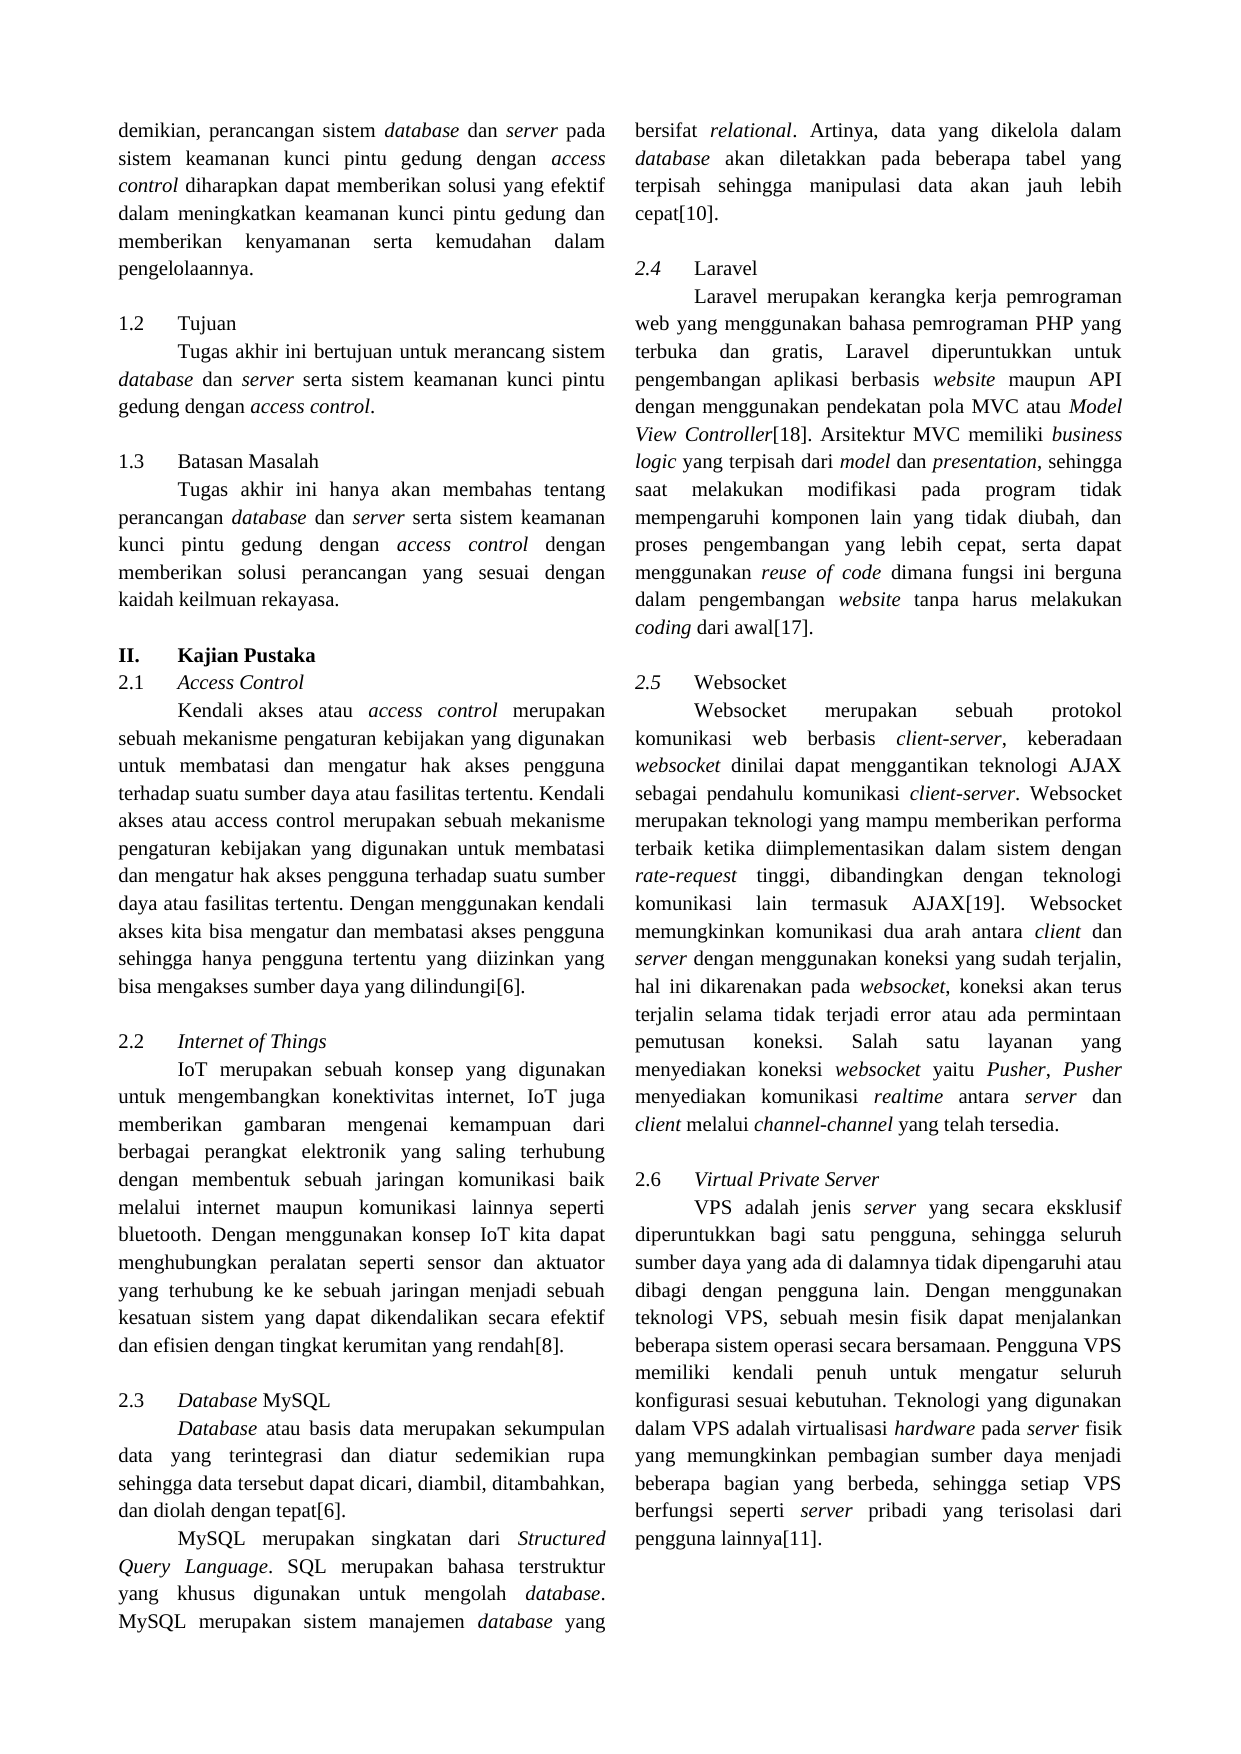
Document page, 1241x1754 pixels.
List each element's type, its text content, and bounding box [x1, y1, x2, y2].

list Kajian Pustaka [118, 643, 605, 667]
list Batasan Masalah [118, 449, 605, 473]
text IoT merupakan sebuah konsep yang digunakan untuk mengembangkan konektivitas internet, IoT juga memberikan gambaran mengenai kemampuan dari berbagai perangkat elektronik yang saling terhubung dengan membentuk sebuah jaringan komunikasi baik melalui internet maupun komunikasi lainnya seperti bluetooth. Dengan menggunakan konsep IoT kita dapat menghubungkan peralatan seperti sensor dan aktuator yang terhubung ke ke sebuah jaringan menjadi sebuah kesatuan sistem yang dapat dikendalikan secara efektif dan efisien dengan tingkat kerumitan yang rendah[8]. [118, 1057, 605, 1357]
text Kendali akses atau access control merupakan sebuah mekanisme pengaturan kebijakan yang digunakan untuk membatasi dan mengatur hak akses pengguna terhadap suatu sumber daya atau fasilitas tertentu. Kendali akses atau access control merupakan sebuah mekanisme pengaturan kebijakan yang digunakan untuk membatasi dan mengatur hak akses pengguna terhadap suatu sumber daya atau fasilitas tertentu. Dengan menggunakan kendali akses kita bisa mengatur dan membatasi akses pengguna sehingga hanya pengguna tertentu yang diizinkan yang bisa mengakses sumber daya yang dilindungi[6]. [118, 698, 605, 998]
text Database atau basis data merupakan sekumpulan data yang terintegrasi dan diatur sedemikian rupa sehingga data tersebut dapat dicari, diambil, ditambahkan, dan diolah dengan tepat[6]. [118, 1416, 605, 1522]
text Tugas akhir ini hanya akan membahas tentang perancangan database dan server serta sistem keamanan kunci pintu gedung dengan access control dengan memberikan solusi perancangan yang sesuai dengan kaidah keilmuan rekayasa. [118, 477, 605, 611]
list Tugas akhir ini bertujuan untuk merancang sistem database dan server serta sistem keamanan kunci pintu gedung dengan access control. [118, 339, 605, 418]
list Tujuan [118, 311, 605, 335]
text VPS adalah jenis server yang secara eksklusif diperuntukkan bagi satu pengguna, sehingga seluruh sumber daya yang ada di dalamnya tidak dipengaruhi atau dibagi dengan pengguna lain. Dengan menggunakan teknologi VPS, sebuah mesin fisik dapat menjalankan beberapa sistem operasi secara bersamaan. Pengguna VPS memiliki kendali penuh untuk mengatur seluruh konfigurasi sesuai kebutuhan. Teknologi yang digunakan dalam VPS adalah virtualisasi hardware pada server fisik yang memungkinkan pembagian sumber daya menjadi beberapa bagian yang berbeda, sehingga setiap VPS berfungsi seperti server pribadi yang terisolasi dari pengguna lainnya[11]. [635, 1195, 1122, 1550]
text Websocket merupakan sebuah protokol komunikasi web berbasis client-server, keberadaan websocket dinilai dapat menggantikan teknologi AJAX sebagai pendahulu komunikasi client-server. Websocket merupakan teknologi yang mampu memberikan performa terbaik ketika diimplementasikan dalam sistem dengan rate-request tinggi, dibandingkan dengan teknologi komunikasi lain termasuk AJAX[19]. Websocket memungkinkan komunikasi dua arah antara client dan server dengan menggunakan koneksi yang sudah terjalin, hal ini dikarenakan pada websocket, koneksi akan terus terjalin selama tidak terjadi error atau ada permintaan pemutusan koneksi. Salah satu layanan yang menyediakan koneksi websocket yaitu Pusher, Pusher menyediakan komunikasi realtime antara server dan client melalui channel-channel yang telah tersedia. [635, 698, 1122, 1136]
text Laravel merupakan kerangka kerja pemrograman web yang menggunakan bahasa pemrograman PHP yang terbuka dan gratis, Laravel diperuntukkan untuk pengembangan aplikasi berbasis website maupun API dengan menggunakan pendekatan pola MVC atau Model View Controller[18]. Arsitektur MVC memiliki business logic yang terpisah dari model dan presentation, sehingga saat melakukan modifikasi pada program tidak mempengaruhi komponen lain yang tidak diubah, dan proses pengembangan yang lebih cepat, serta dapat menggunakan reuse of code dimana fungsi ini berguna dalam pengembangan website tanpa harus melakukan coding dari awal[17]. [635, 284, 1122, 639]
list Access Control [118, 670, 605, 694]
list Internet of Things [118, 1029, 605, 1053]
text MySQL merupakan singkatan dari Structured Query Language. SQL merupakan bahasa terstruktur yang khusus digunakan untuk mengolah database. MySQL merupakan sistem manajemen database yang bersifat relational. Artinya, data yang dikelola dalam database akan diletakkan pada beberapa tabel yang terpisah sehingga manipulasi data akan jauh lebih cepat[10]. [118, 1526, 605, 1633]
list Virtual Private Server [635, 1167, 1122, 1191]
list Database MySQL [118, 1388, 605, 1412]
list Websocket [635, 670, 1122, 694]
list Laravel [635, 256, 1122, 280]
text MySQL merupakan singkatan dari Structured Query Language. SQL merupakan bahasa terstruktur yang khusus digunakan untuk mengolah database. MySQL merupakan sistem manajemen database yang bersifat relational. Artinya, data yang dikelola dalam database akan diletakkan pada beberapa tabel yang terpisah sehingga manipulasi data akan jauh lebih cepat[10]. [635, 118, 1122, 225]
